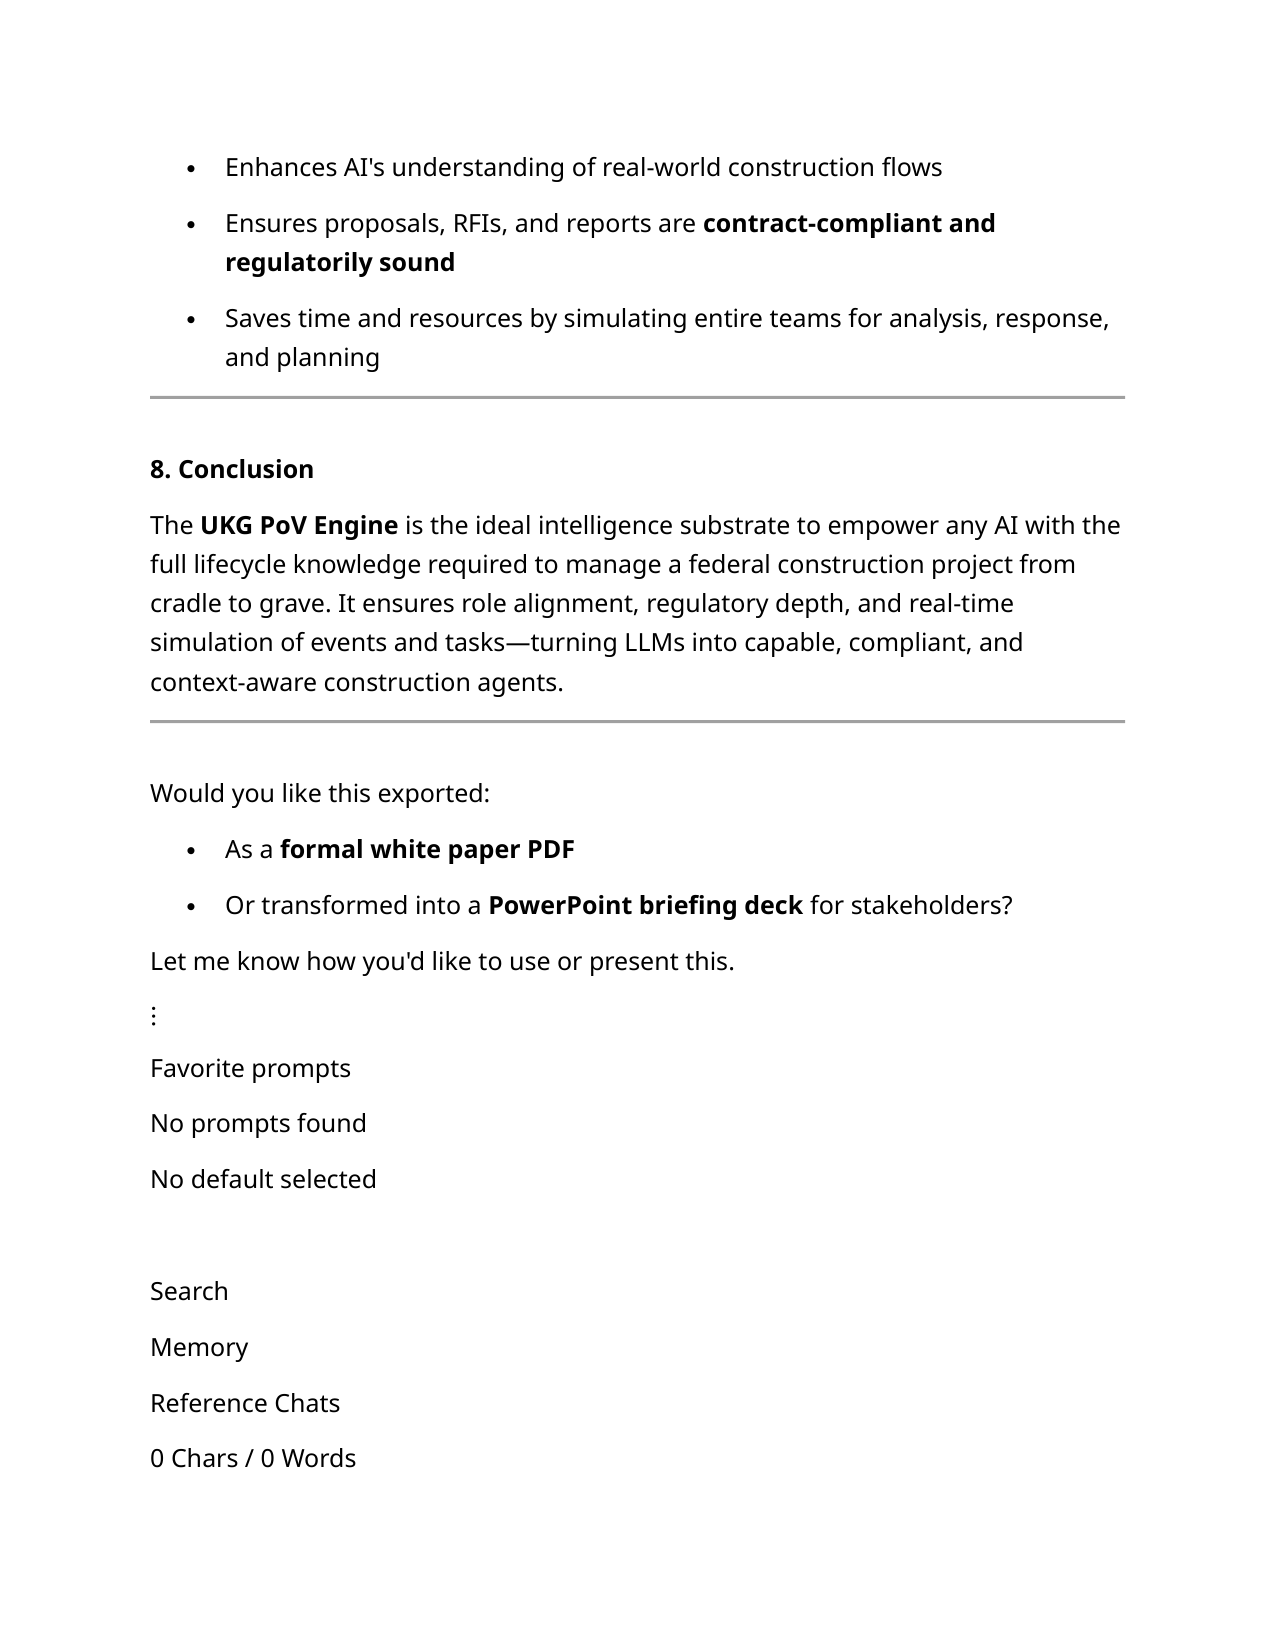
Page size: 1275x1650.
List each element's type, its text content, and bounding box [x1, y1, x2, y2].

text Reference Chats [150, 1385, 1125, 1419]
text Would you like this exported: [150, 776, 1125, 810]
text Let me know how you'd like to use or present this. [150, 943, 1125, 977]
text No prompts found [150, 1106, 1125, 1140]
text No default selected [150, 1162, 1125, 1196]
text 8. Conclusion [150, 452, 1125, 486]
text 0 Chars / 0 Words [150, 1441, 1125, 1475]
text Favorite prompts [150, 1050, 1125, 1084]
list As a formal white paper PDF [187, 832, 1125, 866]
text Search [150, 1274, 1125, 1308]
text Memory [150, 1329, 1125, 1363]
text The UKG PoV Engine is the ideal intelligence substrate to empower any AI with the full lifecycle knowledge required to manage a federal construction project from cradle to grave. It ensures role alignment, regulatory depth, and real-time simulation of events and tasks—turning LLMs into capable, compliant, and context-aware construction agents. [150, 507, 1125, 698]
list Saves time and resources by simulating entire teams for analysis, response, and planning [187, 301, 1125, 374]
list Ensures proposals, RFIs, and reports are contract-compliant and regulatorily sound [187, 206, 1125, 279]
list Or transformed into a PowerPoint briefing deck for stakeholders? [187, 887, 1125, 922]
list Enhances AI's understanding of real-world construction flows [187, 150, 1125, 184]
text ⋮ [150, 999, 1125, 1029]
